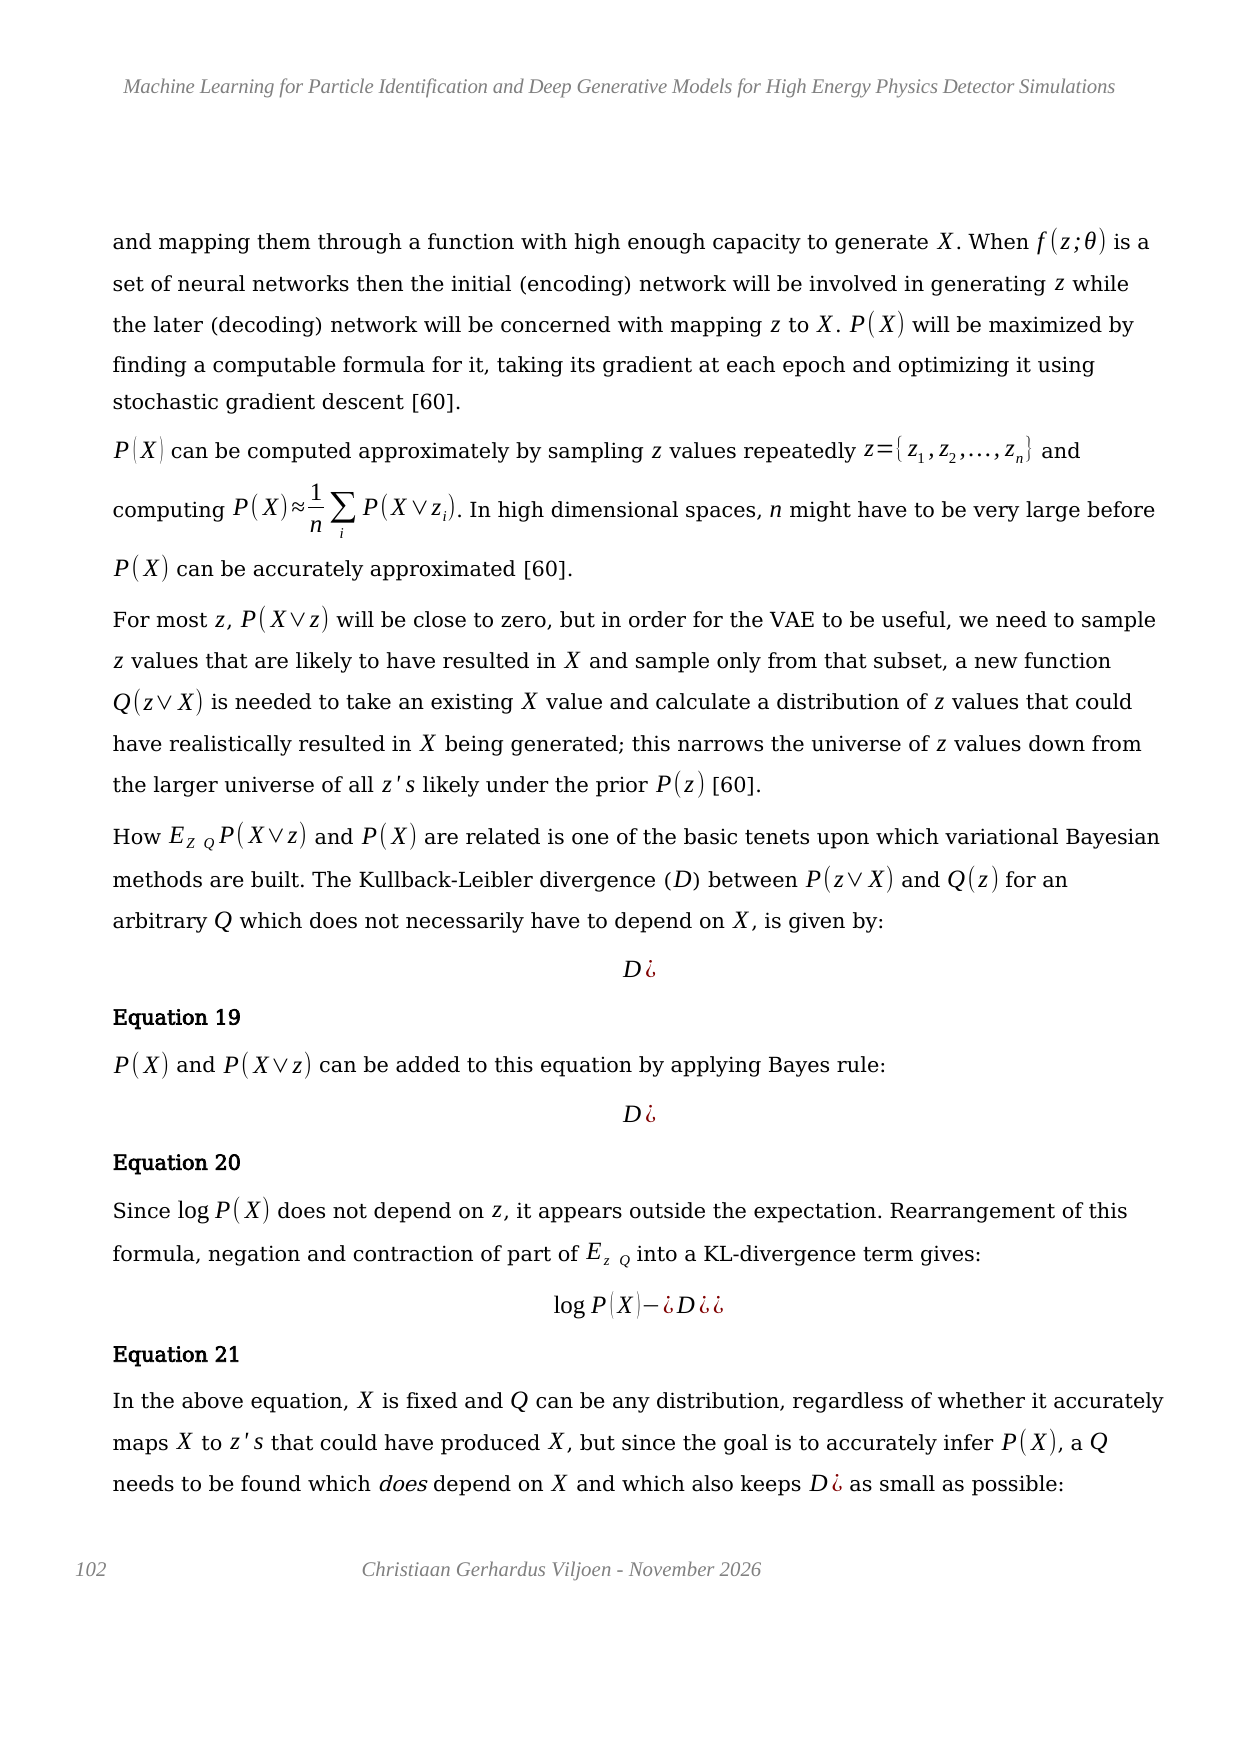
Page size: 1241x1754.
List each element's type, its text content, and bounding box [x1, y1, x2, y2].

text Equation 19 [112, 1004, 1165, 1029]
text For most , will be close to zero, but in order for the VAE to be useful, we need to sample values that are likely to have resulted in and sample only from that subset, a new function is needed to take an existing value and calculate a distribution of values that could have realistically resulted in being generated; this narrows the universe of values down from the larger universe of all likely under the prior . [112, 604, 1165, 799]
text and can be added to this equation by applying Bayes rule: [112, 1050, 1165, 1080]
text Since does not depend on , it appears outside the expectation. Rearrangement of this formula, negation and contraction of part of into a KL-divergence term gives: [112, 1195, 1165, 1269]
text In the above equation, is fixed and can be any distribution, regardless of whether it accurately maps to that could have produced , but since the goal is to accurately infer , a needs to be found which does depend on and which also keeps as small as possible: [112, 1387, 1165, 1497]
text Equation 21 [112, 1341, 1165, 1366]
text Equation 20 [112, 1149, 1165, 1174]
text can be computed approximately by sampling values repeatedly and computing . In high dimensional spaces, might have to be very large before can be accurately approximated . [112, 435, 1165, 583]
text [112, 227, 1165, 414]
text How and are related is one of the basic tenets upon which variational Bayesian methods are built. The Kullback-Leibler divergence () between and for an arbitrary which does not necessarily have to depend on , is given by: [112, 820, 1165, 935]
